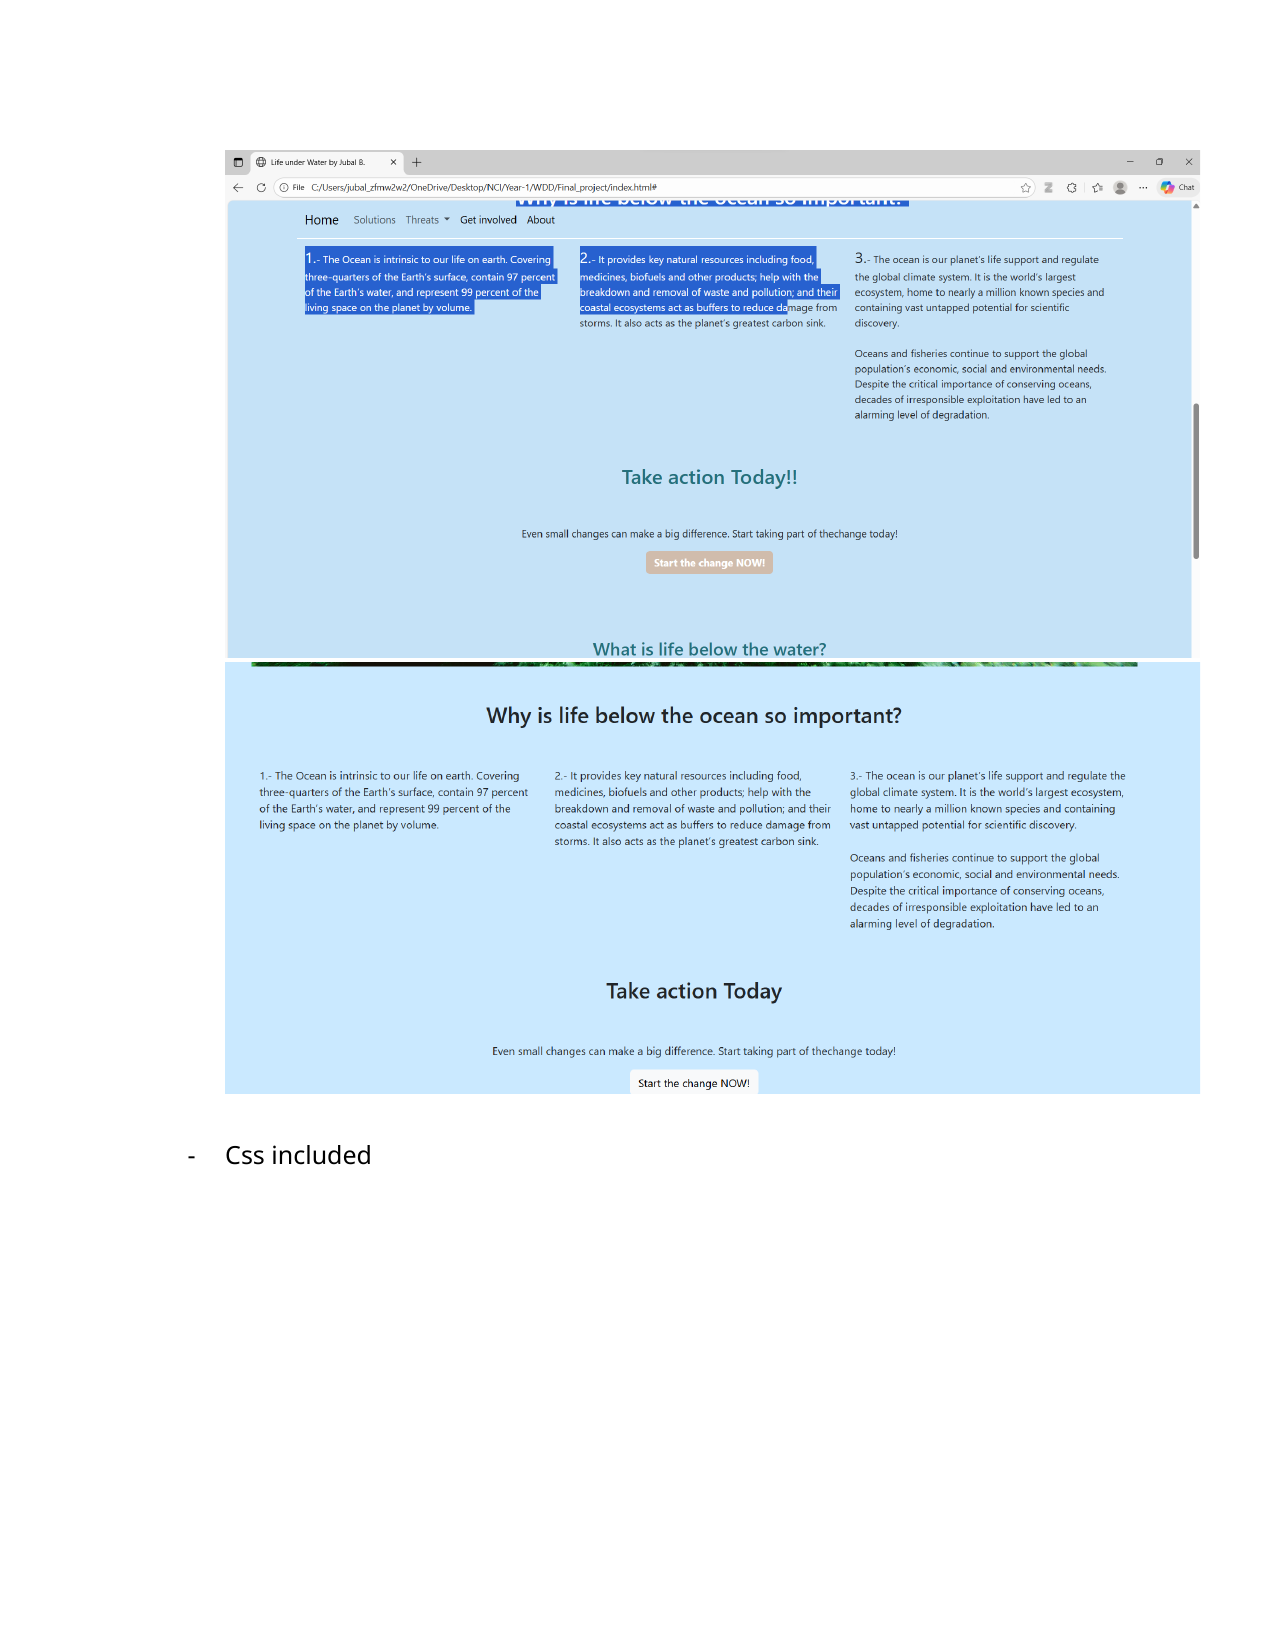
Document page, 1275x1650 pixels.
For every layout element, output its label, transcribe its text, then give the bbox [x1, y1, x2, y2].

list Css included [187, 1138, 1125, 1172]
picture [225, 662, 1200, 1094]
picture [225, 150, 1200, 658]
